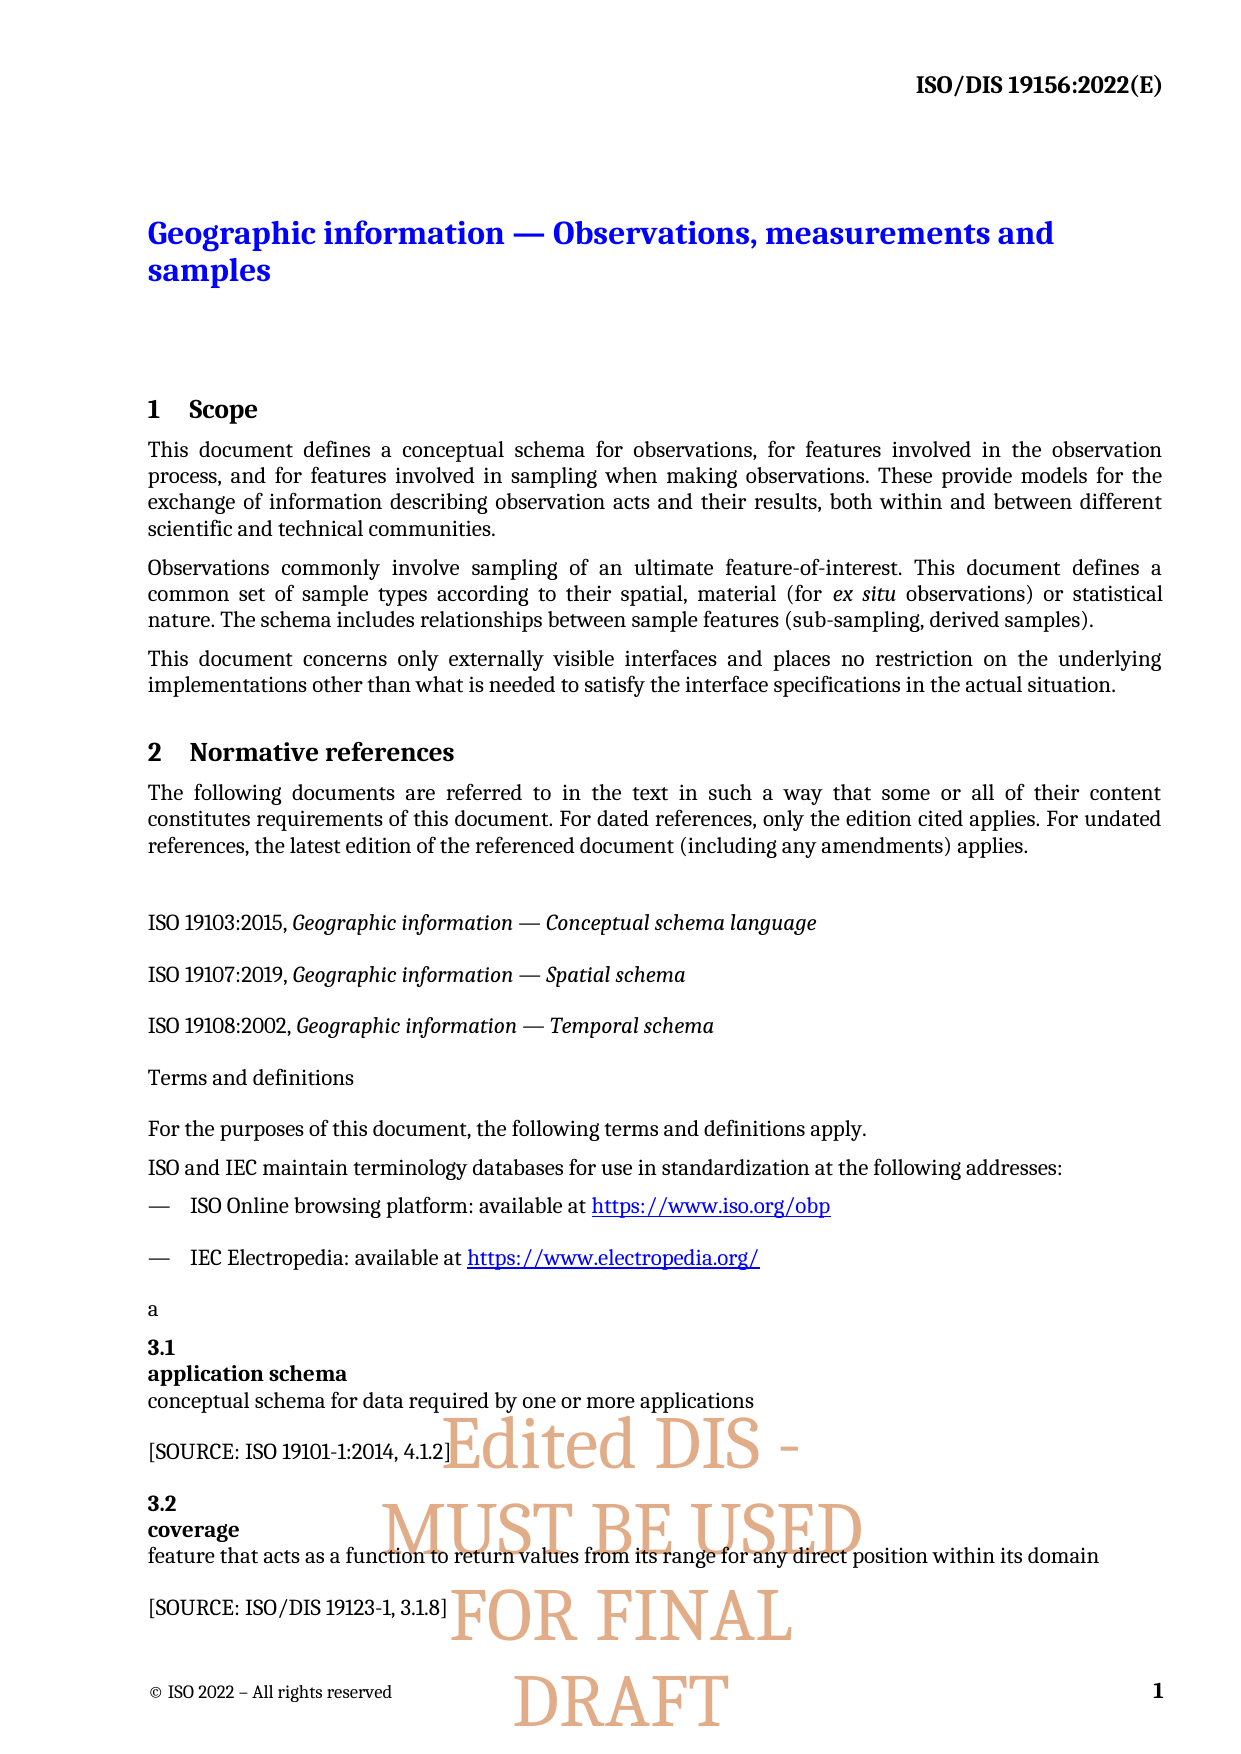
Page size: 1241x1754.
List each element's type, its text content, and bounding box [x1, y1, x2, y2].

title Geographic information — Observations, measurements and samples [148, 216, 1163, 288]
text conceptual schema for data required by one or more applications [148, 1388, 1163, 1414]
text Observations commonly involve sampling of an ultimate feature-of-interest. This defines a common set of sample types according to their spatial, material (for exsitu observations) or statistical nature. The schema includes relationships between sample features (sub-sampling, derived samples). [148, 554, 1163, 633]
text feature that acts as a function to return values from its range for any direct position within its domain [148, 1543, 1163, 1569]
text This concerns only externally visible interfaces and places no restriction on the underlying implementations other than what is needed to satisfy the interface specifications in the actual situation. [148, 646, 1163, 698]
text ISO 19103:2015, Geographic information — Conceptual schema language [148, 910, 1163, 937]
text This defines a conceptual schema for observations, for features involved in the observation process, and for features involved in sampling when making observations. These provide models for the exchange of information describing observation acts and their results, both within and between different scientific and technical communities. [148, 436, 1163, 542]
text [SOURCE: ISO 19101-1:2014, 4.1.2] [148, 1439, 1163, 1465]
text 3.1 [148, 1335, 1163, 1361]
text 3.2 [148, 1490, 1163, 1517]
subtitle Normative references [148, 739, 1163, 767]
text coverage [148, 1517, 1163, 1543]
subtitle Scope [148, 396, 1163, 424]
text [SOURCE: ISO/DIS 19123-1, 3.1.8] [148, 1594, 1163, 1621]
text application schema [148, 1361, 1163, 1388]
text ISO 19107:2019, Geographic information — Spatial schema [148, 962, 1163, 988]
text ISO 19108:2002, Geographic information — Temporal schema [148, 1013, 1163, 1039]
